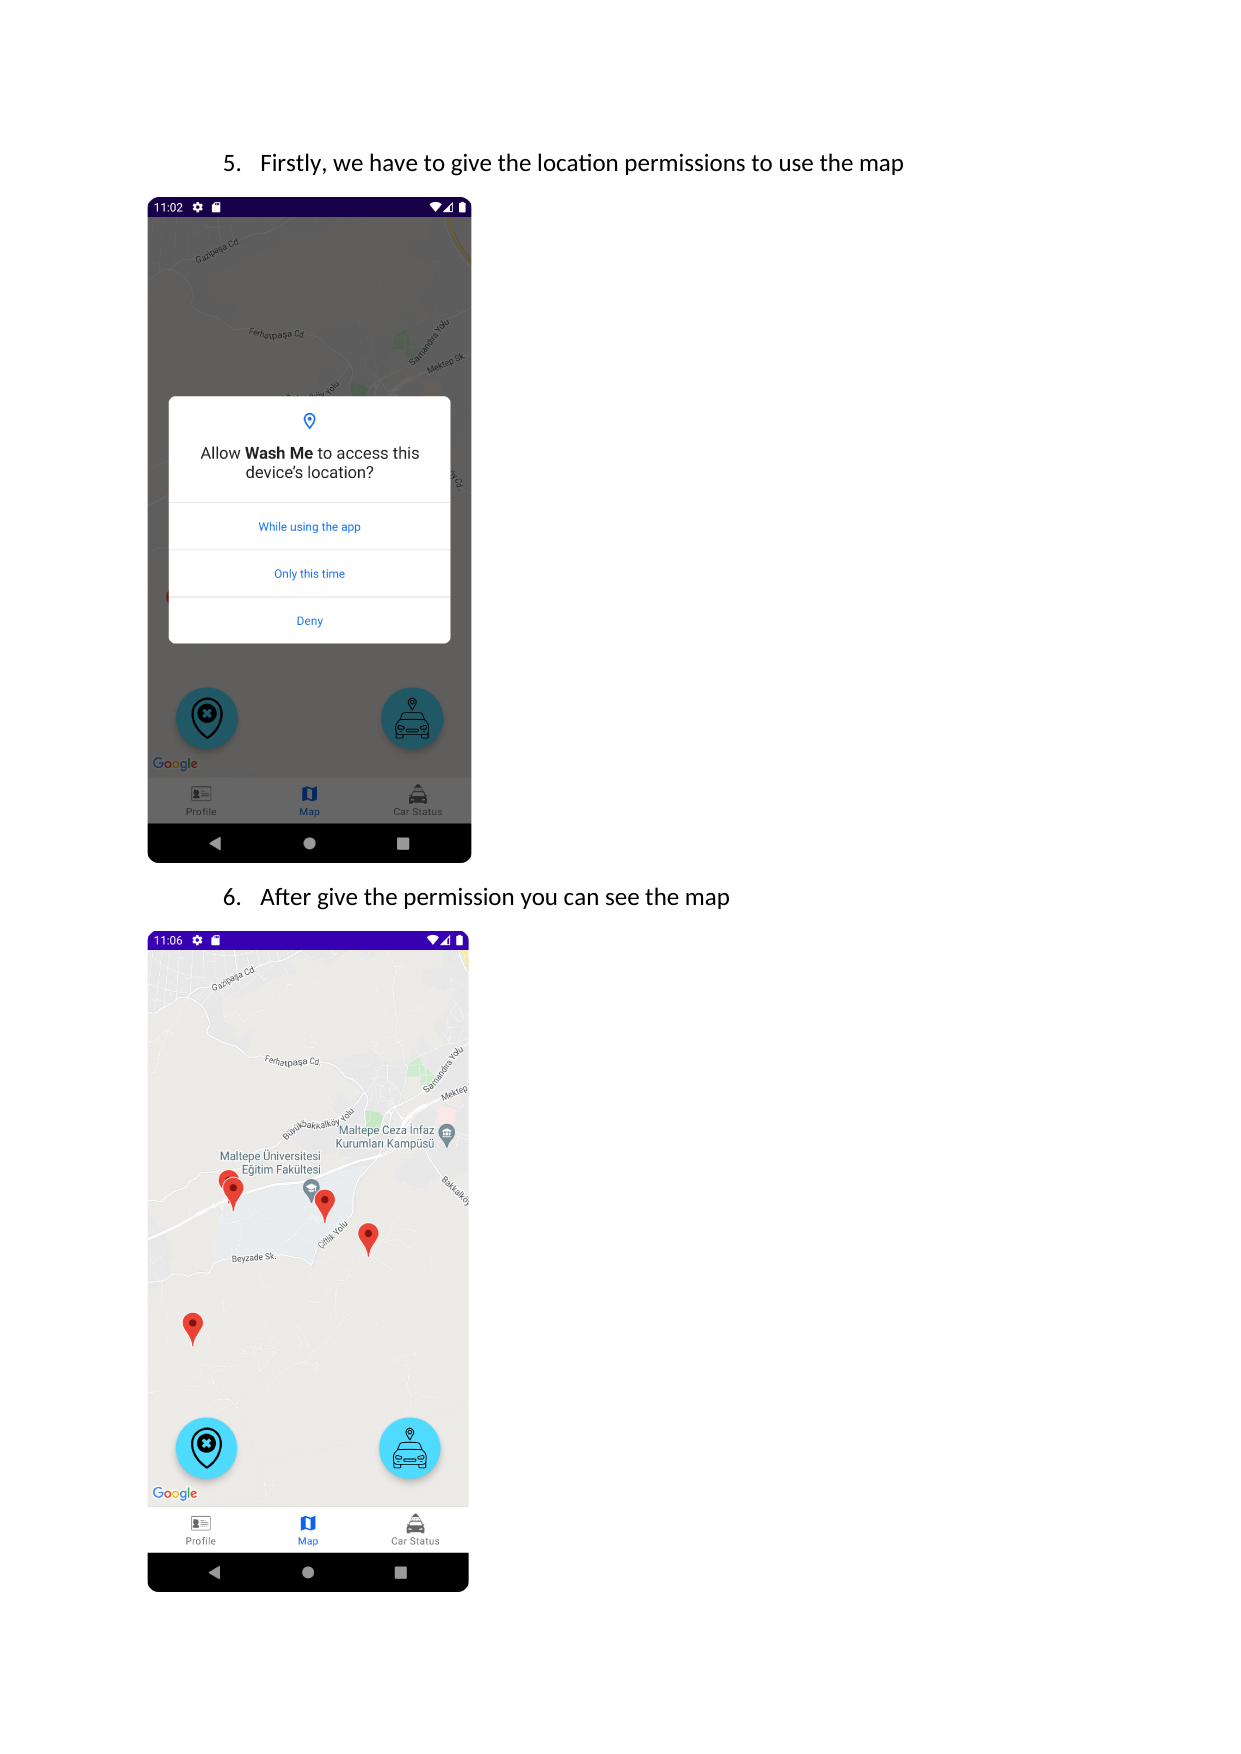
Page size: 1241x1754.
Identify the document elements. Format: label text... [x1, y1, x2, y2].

picture [147, 931, 469, 1592]
list After give the permission you can see the map [223, 881, 1093, 912]
list Firstly, we have to give the location permissions to use the map [223, 148, 1093, 178]
picture [147, 197, 472, 863]
